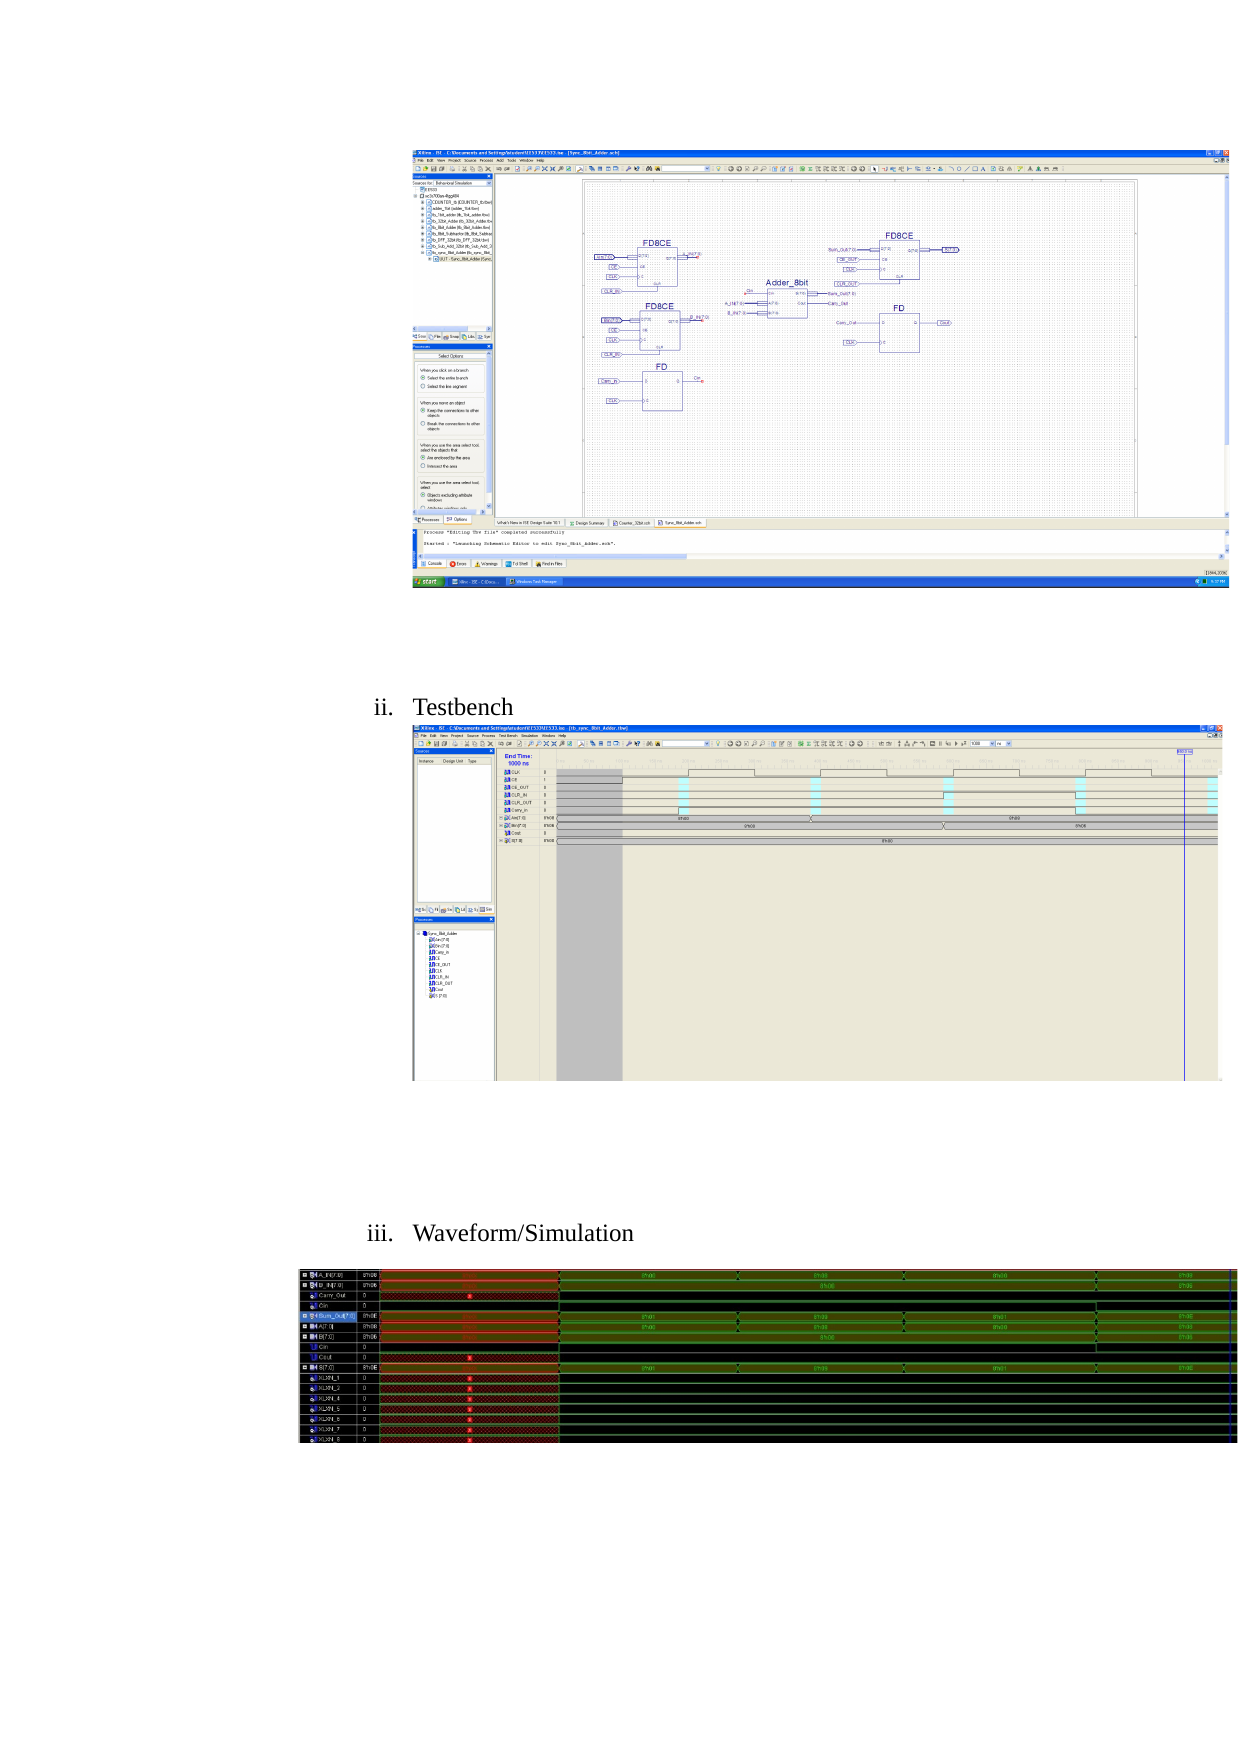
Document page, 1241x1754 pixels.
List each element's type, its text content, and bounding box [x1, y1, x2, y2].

picture [412, 150, 1230, 588]
picture [298, 1269, 1238, 1443]
list Waveform/Simulation [394, 1218, 1090, 1247]
picture [412, 725, 1223, 1081]
list Testbench [394, 692, 1090, 721]
